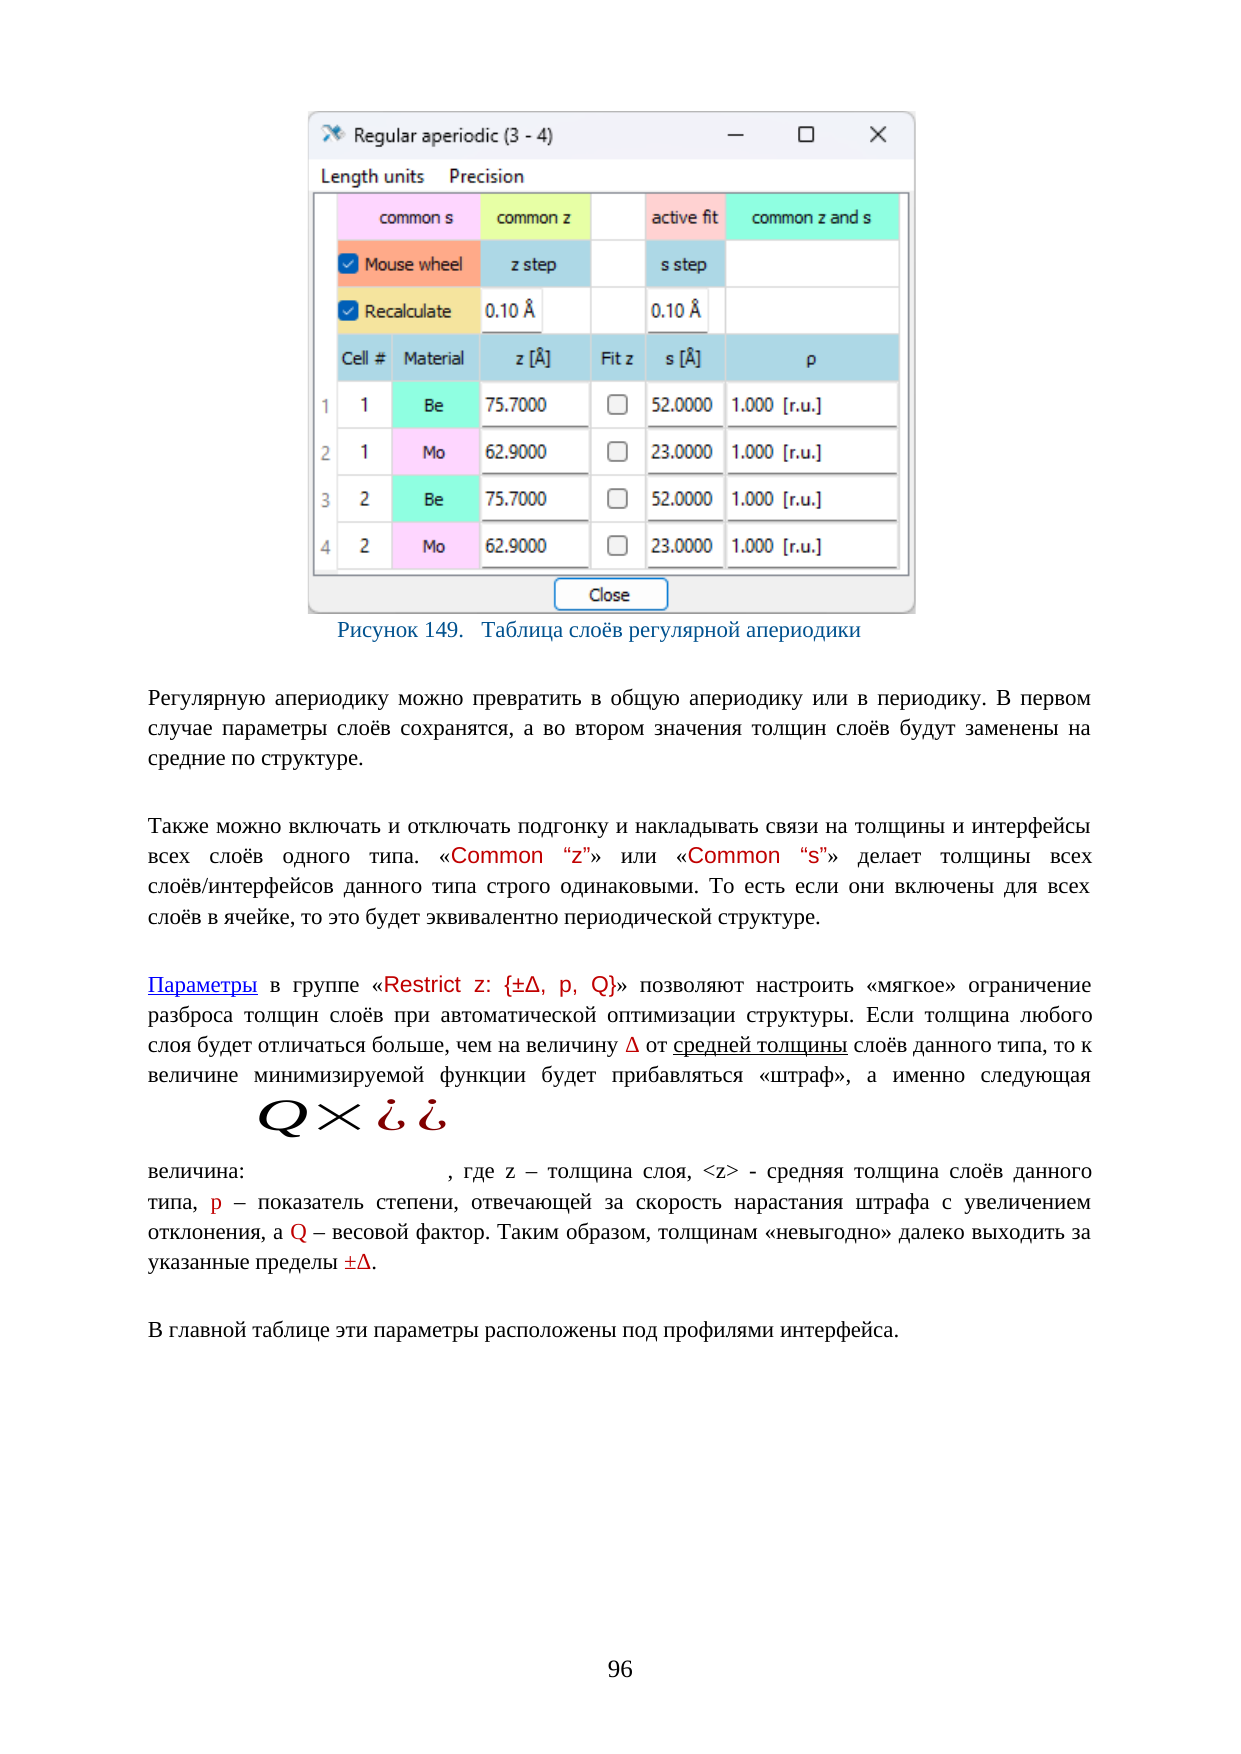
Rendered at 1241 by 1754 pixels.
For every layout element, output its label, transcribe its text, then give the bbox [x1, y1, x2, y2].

text Параметры в группе «Restrict z: {±Δ, p, Q}» позволяют настроить «мягкое» ограничение разброса толщин слоёв при автоматической оптимизации структуры. Если толщина любого слоя будет отличаться больше, чем на величину Δ от средней толщины слоёв данного типа, то к величине минимизируемой функции будет прибавляться «штраф», а именно следующая величина: , где z – толщина слоя, <z> - средняя толщина слоёв данного типа, p – показатель степени, отвечающей за скорость нарастания штрафа с увеличением отклонения, а Q – весовой фактор. Таким образом, толщинам «невыгодно» далеко выходить за указанные пределы ±Δ. [148, 971, 1093, 1274]
text Также можно включать и отключать подгонку и накладывать связи на толщины и интерфейсы всех слоёв одного типа. «Common “z”» или «Common “s”» делает толщины всех слоёв/интерфейсов данного типа строго одинаковыми. То есть если они включены для всех слоёв в ячейке, то это будет эквивалентно периодической структуре. [148, 812, 1093, 929]
text В главной таблице эти параметры расположены под профилями интерфейса. [148, 1316, 1093, 1342]
text Регулярную апериодику можно превратить в общую апериодику или в периодику. В первом случае параметры слоёв сохранятся, а во втором значения толщин слоёв будут заменены на средние по структуре. [148, 684, 1093, 771]
picture [307, 111, 916, 614]
